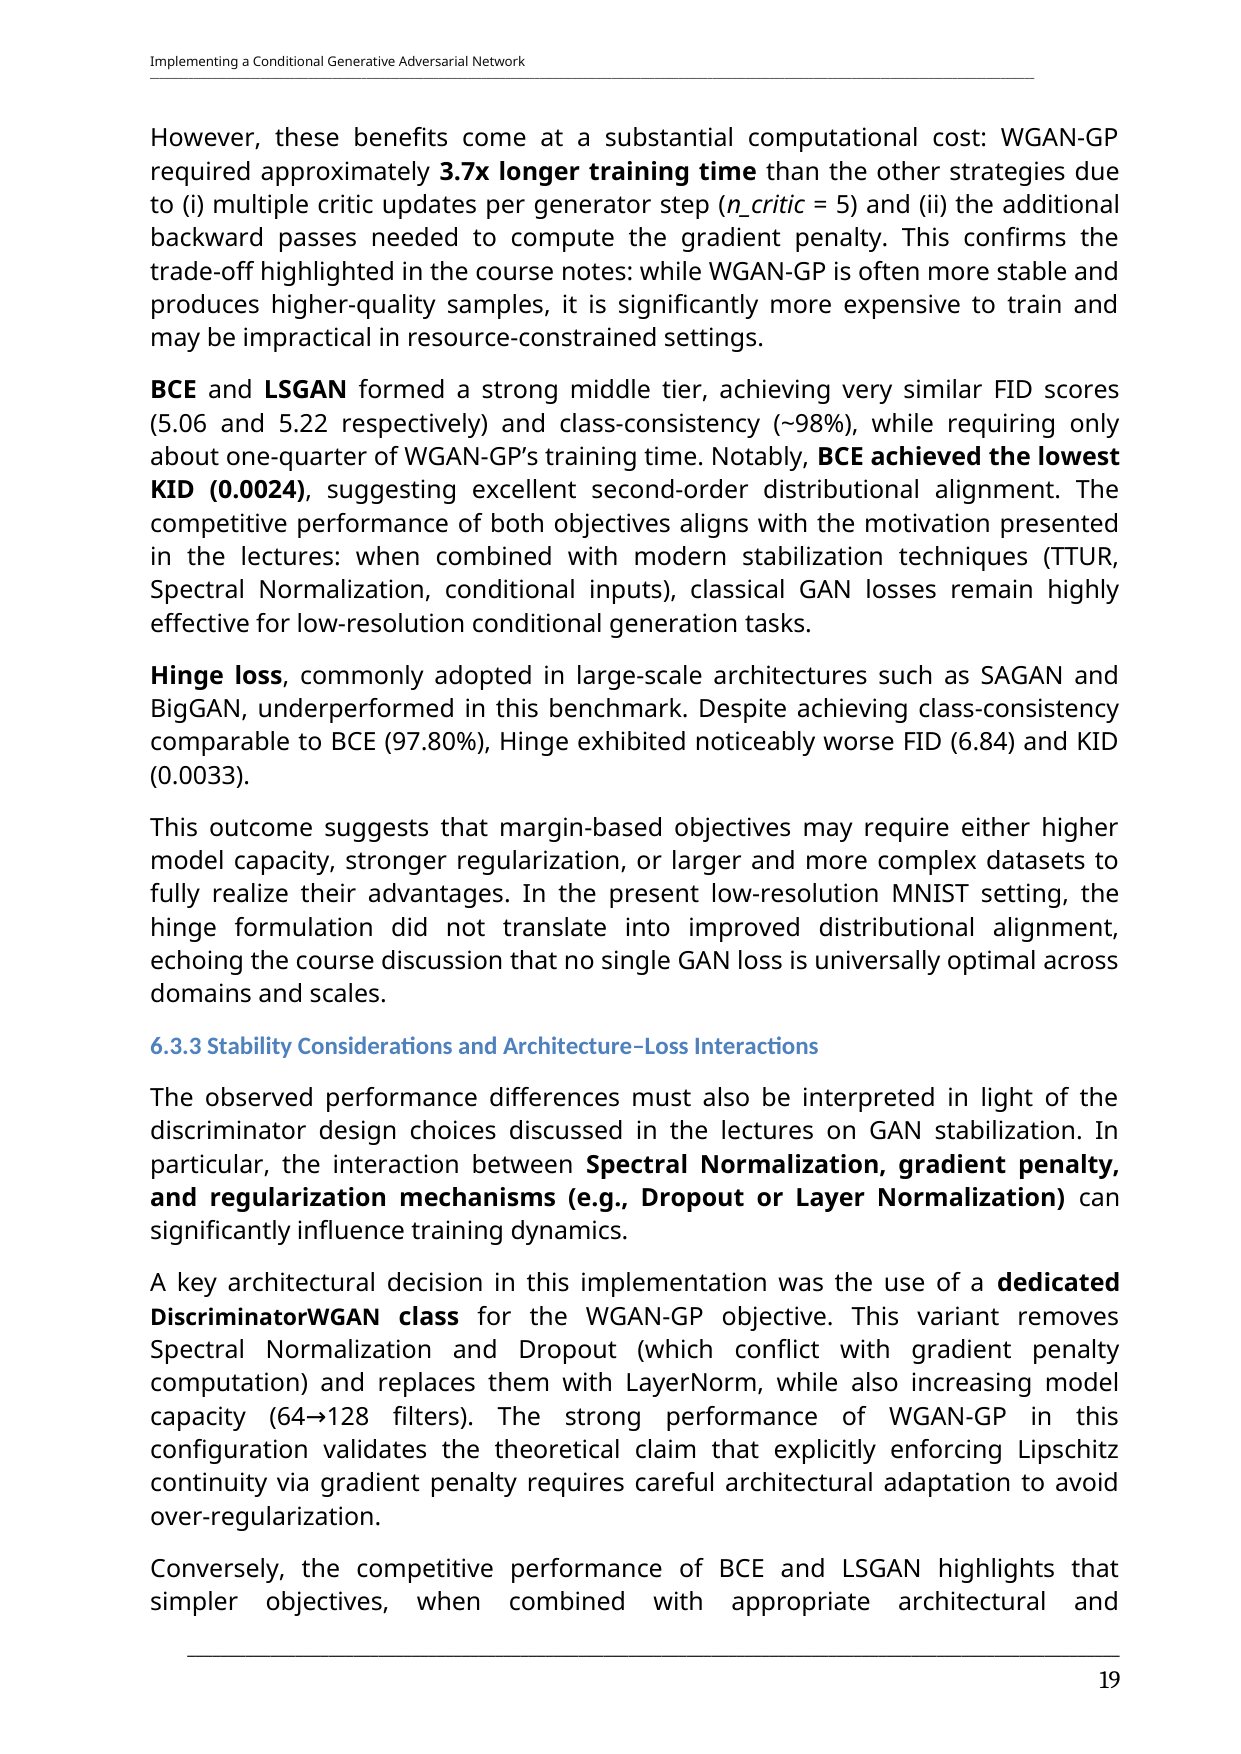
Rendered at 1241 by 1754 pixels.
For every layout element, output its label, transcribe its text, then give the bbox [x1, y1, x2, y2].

text The observed performance differences must also be interpreted in light of the discriminator design choices discussed in the lectures on GAN stabilization. In particular, the interaction between Spectral Normalization, gradient penalty, and regularization mechanisms (e.g., Dropout or Layer Normalization) can significantly influence training dynamics. [150, 1080, 1120, 1246]
text This outcome suggests that margin-based objectives may require either higher model capacity, stronger regularization, or larger and more complex datasets to fully realize their advantages. In the present low-resolution MNIST setting, the hinge formulation did not translate into improved distributional alignment, echoing the course discussion that no single GAN loss is universally optimal across domains and scales. [150, 809, 1120, 1009]
subtitle 6.3.3 Stability Considerations and Architecture–Loss Interactions [150, 1030, 1120, 1061]
text BCE and LSGAN formed a strong middle tier, achieving very similar FID scores (5.06 and 5.22 respectively) and class-consistency (~98%), while requiring only about one-quarter of WGAN-GP’s training time. Notably, BCE achieved the lowest KID (0.0024), suggesting excellent second-order distributional alignment. The competitive performance of both objectives aligns with the motivation presented in the lectures: when combined with modern stabilization techniques (TTUR, Spectral Normalization, conditional inputs), classical GAN losses remain highly effective for low-resolution conditional generation tasks. [150, 372, 1120, 639]
text However, these benefits come at a substantial computational cost: WGAN-GP required approximately 3.7x longer training time than the other strategies due to (i) multiple critic updates per generator step (n_critic = 5) and (ii) the additional backward passes needed to compute the gradient penalty. This confirms the trade-off highlighted in the course notes: while WGAN-GP is often more stable and produces higher-quality samples, it is significantly more expensive to train and may be impractical in resource-constrained settings. [150, 120, 1120, 353]
text A key architectural decision in this implementation was the use of a dedicated DiscriminatorWGAN class for the WGAN-GP objective. This variant removes Spectral Normalization and Dropout (which conflict with gradient penalty computation) and replaces them with LayerNorm, while also increasing model capacity (64→128 filters). The strong performance of WGAN-GP in this configuration validates the theoretical claim that explicitly enforcing Lipschitz continuity via gradient penalty requires careful architectural adaptation to avoid over-regularization. [150, 1265, 1120, 1532]
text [150, 1551, 1120, 1617]
text Hinge loss, commonly adopted in large-scale architectures such as SAGAN and BigGAN, underperformed in this benchmark. Despite achieving class-consistency comparable to BCE (97.80%), Hinge exhibited noticeably worse FID (6.84) and KID (0.0033). [150, 657, 1120, 791]
